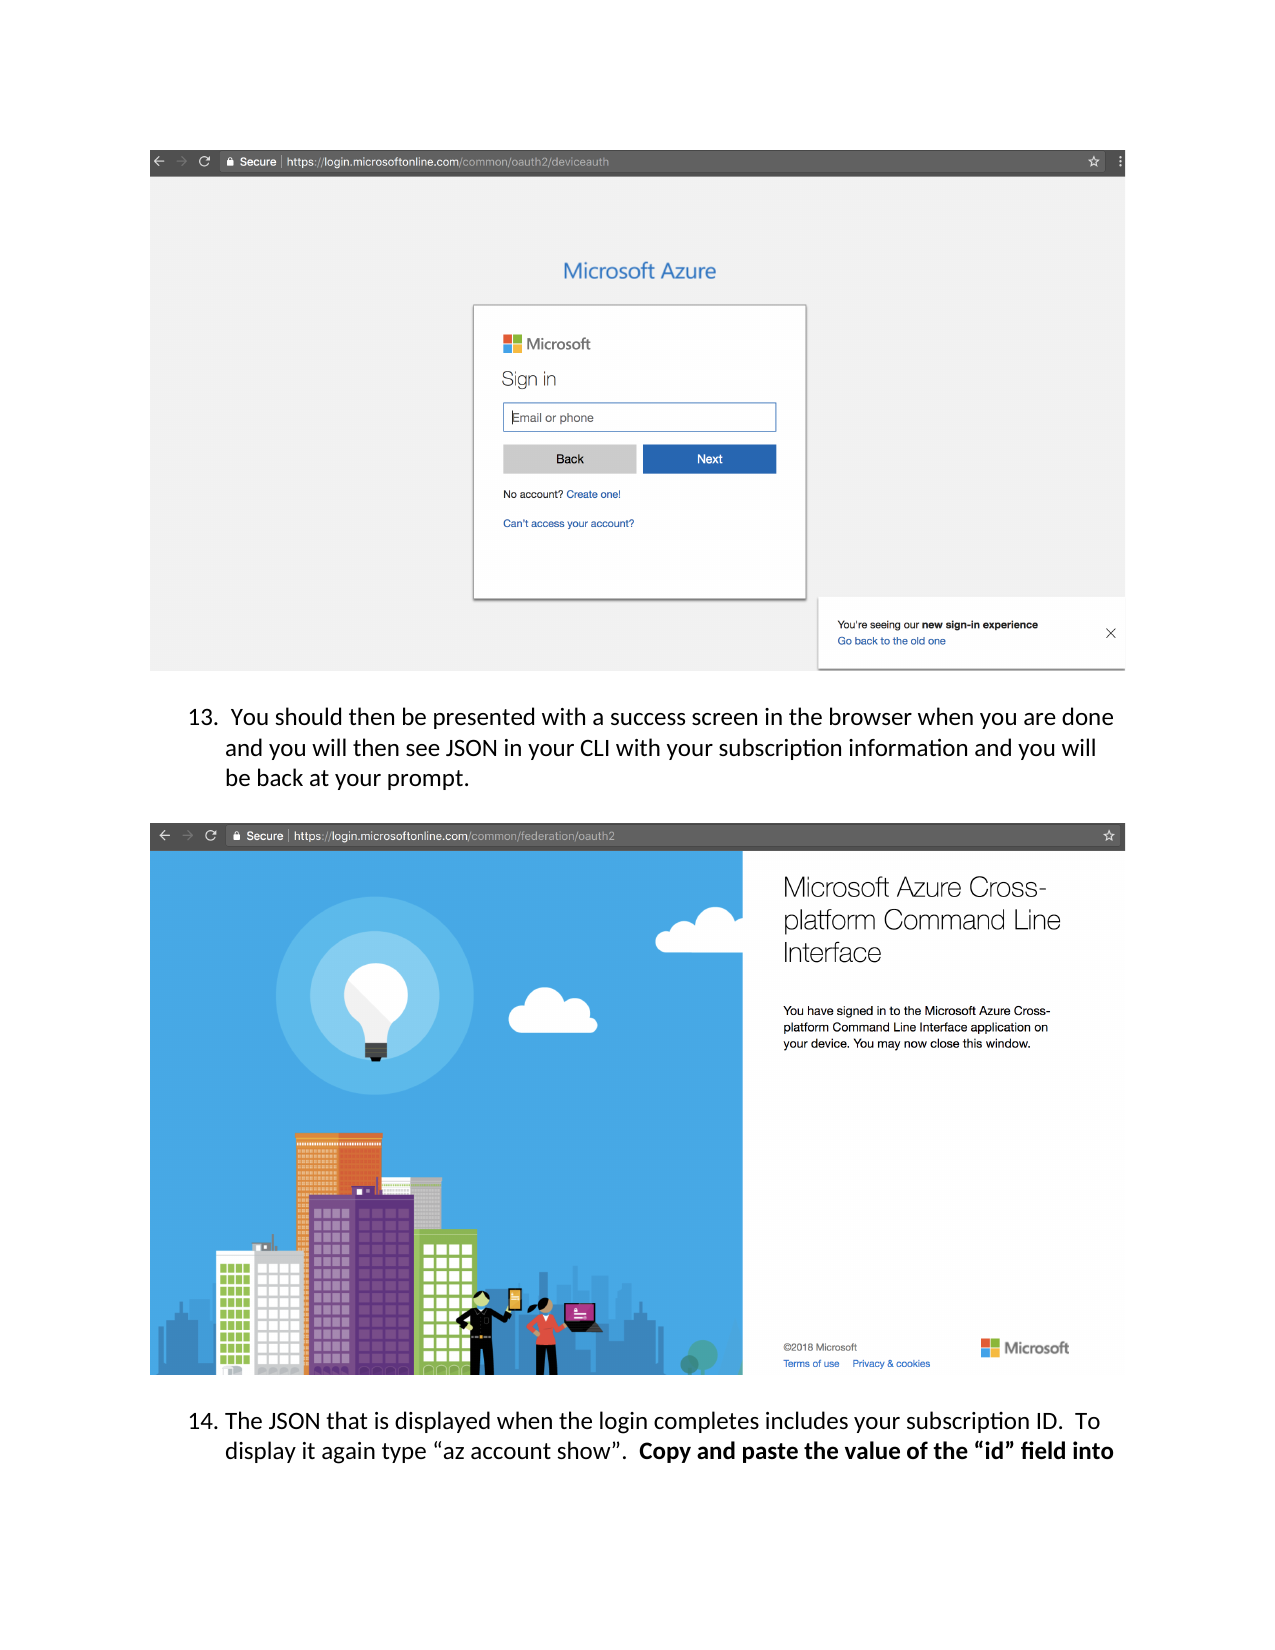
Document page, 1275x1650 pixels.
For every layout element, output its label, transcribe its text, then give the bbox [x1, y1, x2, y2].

list You should then be presented with a success screen in the browser when you are done and you will then see JSON in your CLI with your subscription information and you will be back at your prompt. [187, 701, 1125, 793]
picture [150, 823, 1125, 1375]
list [187, 1405, 1125, 1466]
picture [150, 150, 1125, 671]
